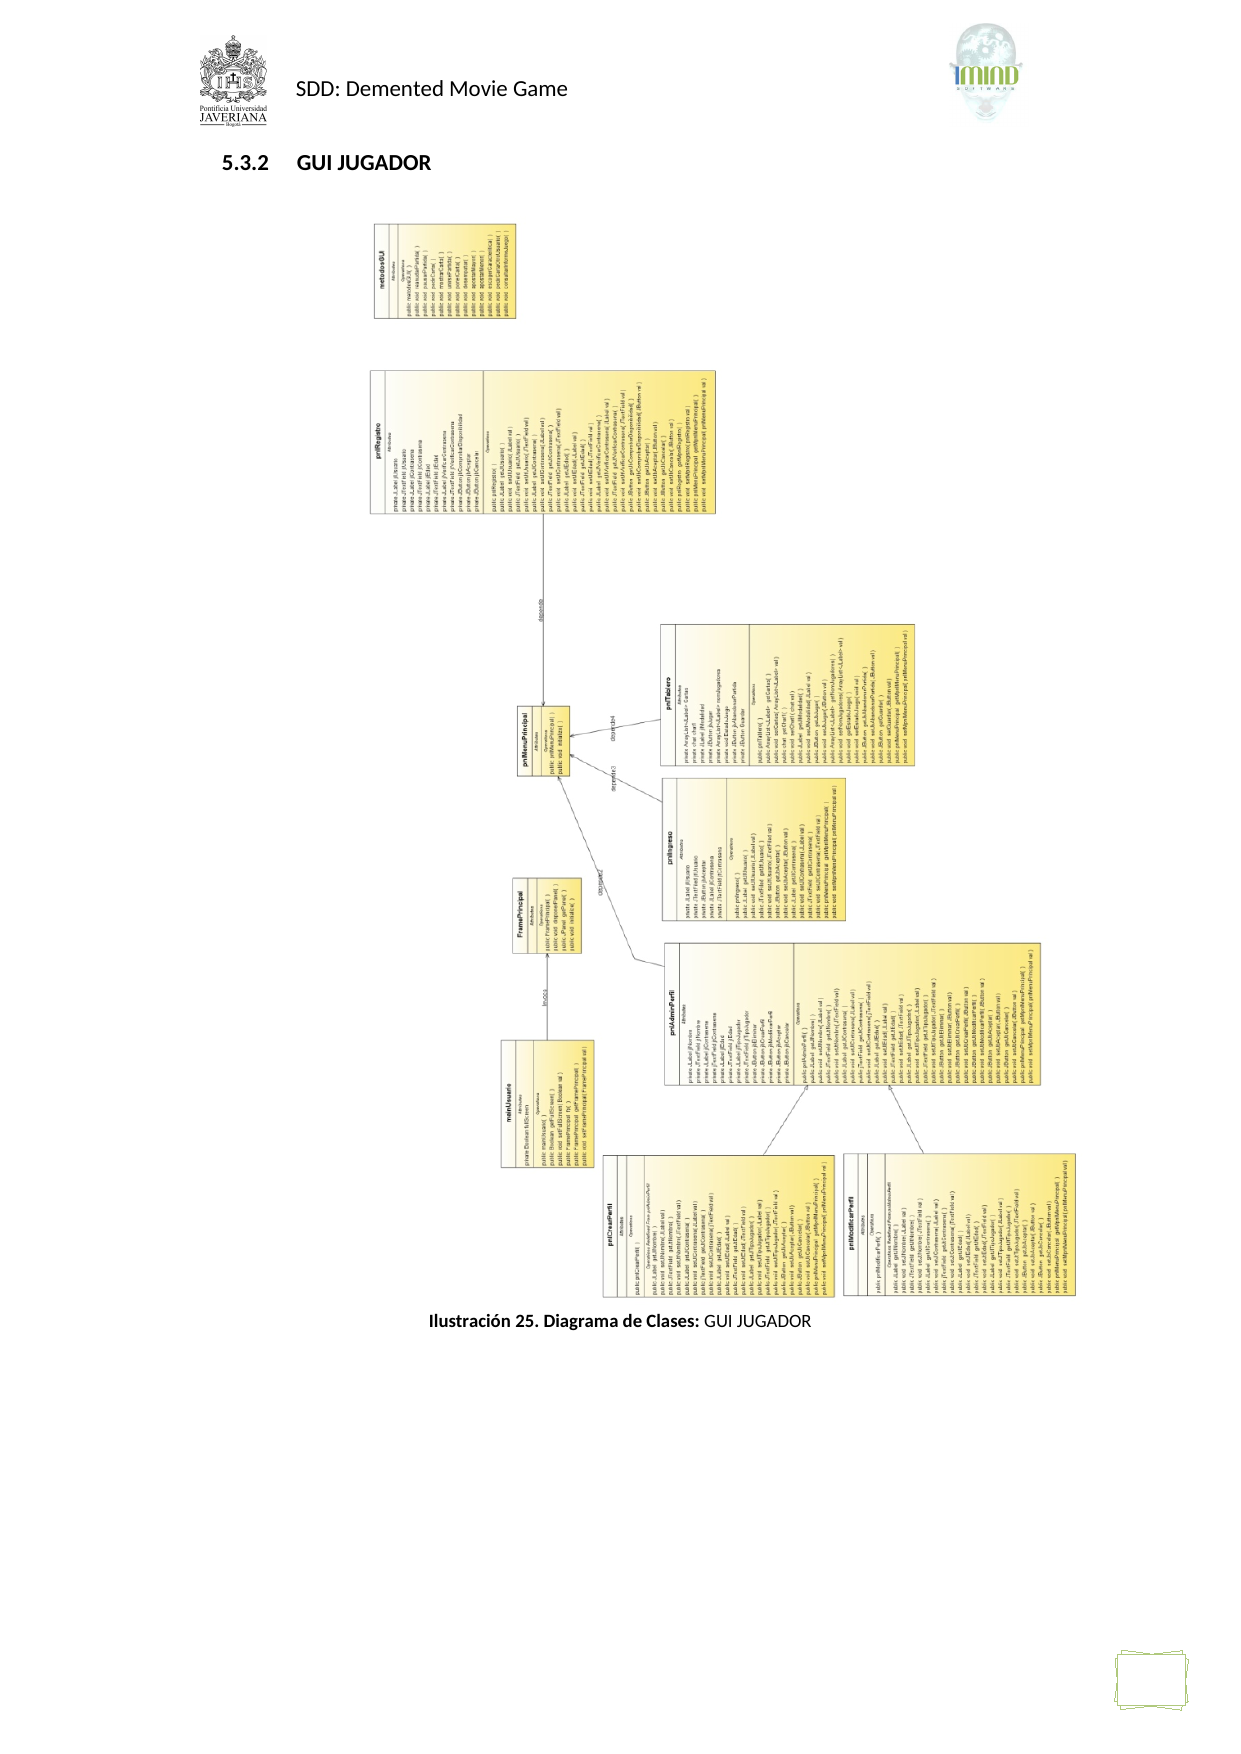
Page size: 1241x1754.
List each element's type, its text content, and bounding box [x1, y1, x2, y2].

picture [200, 35, 267, 127]
picture [362, 217, 1083, 1304]
picture [948, 23, 1029, 127]
subtitle GUI JUGADOR [222, 148, 1063, 176]
